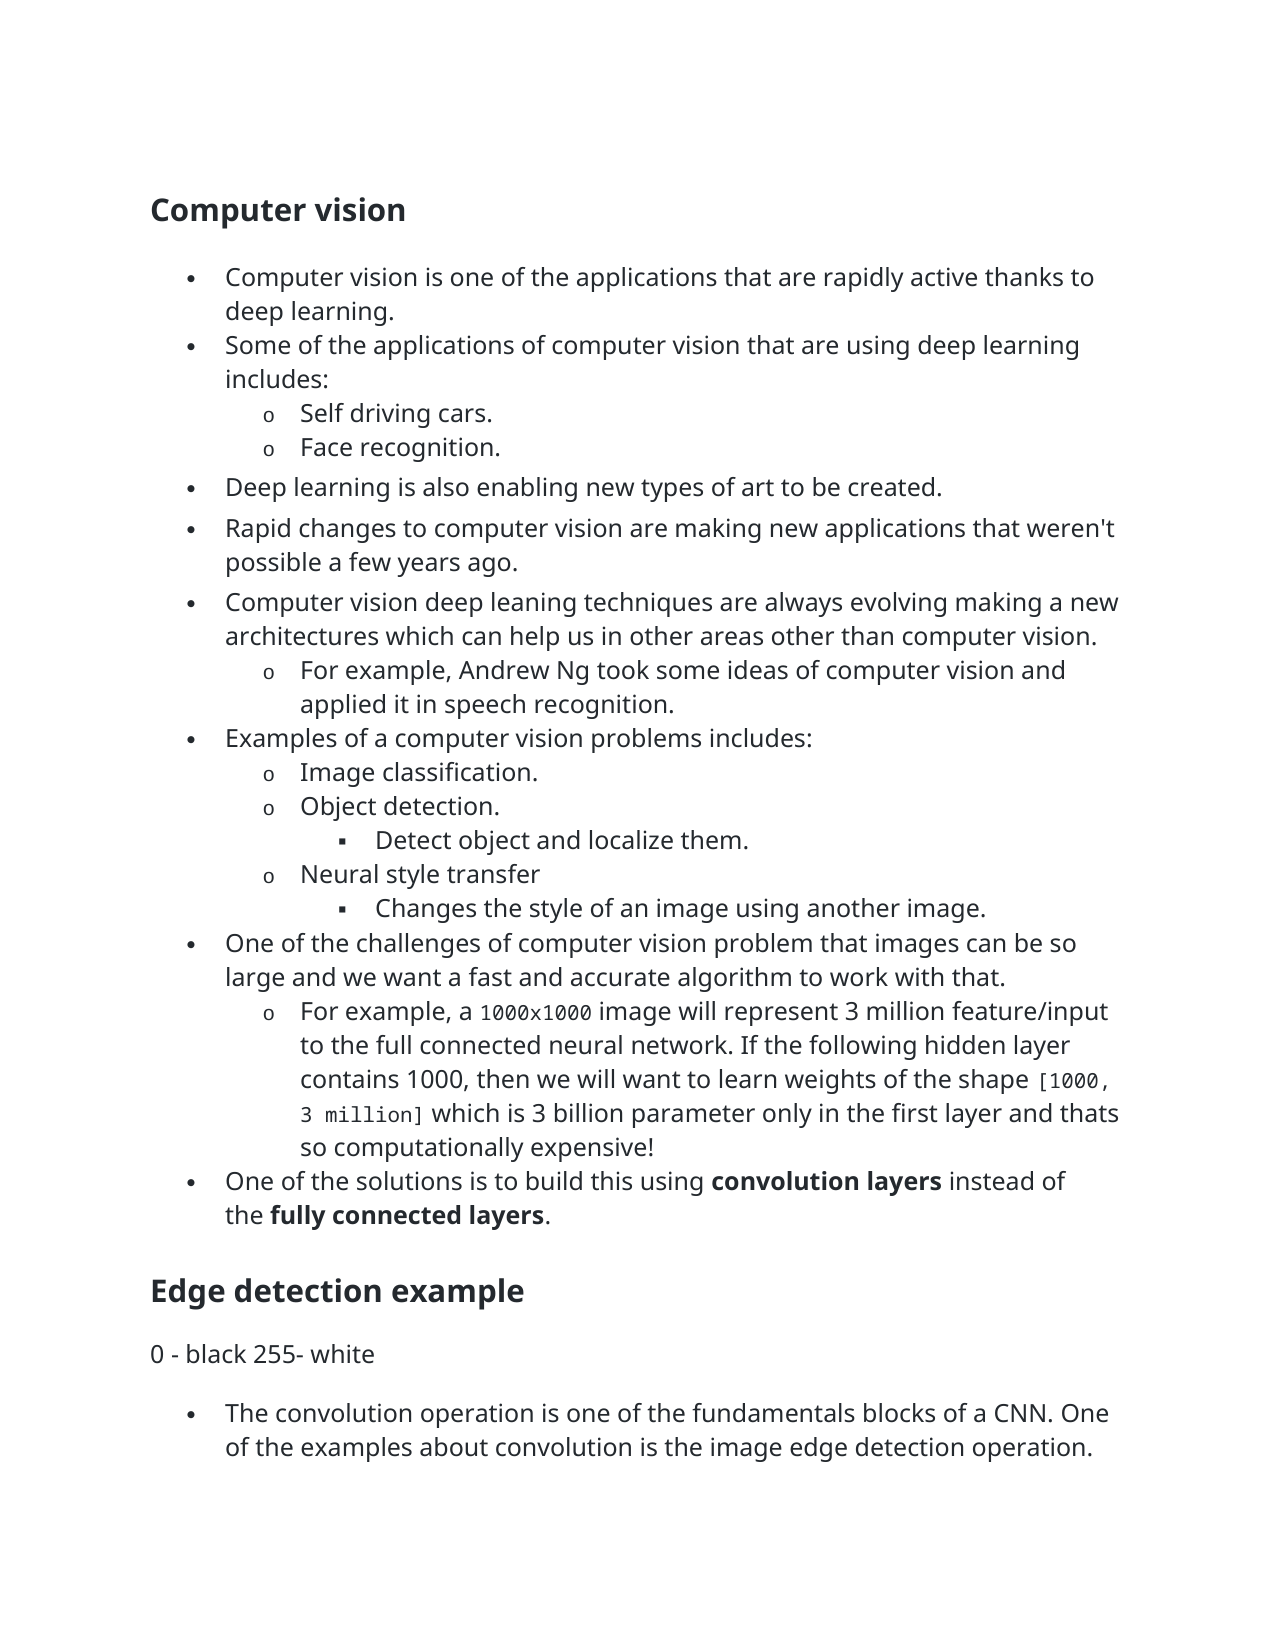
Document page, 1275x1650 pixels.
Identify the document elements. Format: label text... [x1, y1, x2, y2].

text Computer vision [150, 187, 1125, 230]
list Neural style transfer [262, 857, 1125, 891]
list The convolution operation is one of the fundamentals blocks of a CNN. One of the examples about convolution is the image edge detection operation. [187, 1396, 1125, 1464]
list Image classification. [262, 755, 1125, 789]
list Computer vision deep leaning techniques are always evolving making a new architectures which can help us in other areas other than computer vision. [187, 584, 1125, 653]
list Self driving cars. [262, 396, 1125, 429]
list Some of the applications of computer vision that are using deep learning includes: [187, 327, 1125, 396]
list Deep learning is also enabling new types of art to be created. [187, 470, 1125, 504]
list Changes the style of an image using another image. [337, 891, 1125, 925]
list Object detection. [262, 789, 1125, 823]
list Detect object and localize them. [337, 823, 1125, 857]
text Edge detection example [150, 1269, 1125, 1312]
list For example, Andrew Ng took some ideas of computer vision and applied it in speech recognition. [262, 653, 1125, 721]
list Computer vision is one of the applications that are rapidly active thanks to deep learning. [187, 259, 1125, 327]
list Examples of a computer vision problems includes: [187, 721, 1125, 755]
text 0 - black 255- white [150, 1337, 1125, 1371]
list For example, a 1000x1000 image will represent 3 million feature/input to the full connected neural network. If the following hidden layer contains 1000, then we will want to learn weights of the shape [1000, 3 million] which is 3 billion parameter only in the first layer and thats so computationally expensive! [262, 993, 1125, 1164]
list Face recognition. [262, 429, 1125, 464]
list Rapid changes to computer vision are making new applications that weren't possible a few years ago. [187, 510, 1125, 578]
list One of the solutions is to build this using convolution layers instead of the fully connected layers. [187, 1164, 1125, 1232]
list One of the challenges of computer vision problem that images can be so large and we want a fast and accurate algorithm to work with that. [187, 925, 1125, 993]
